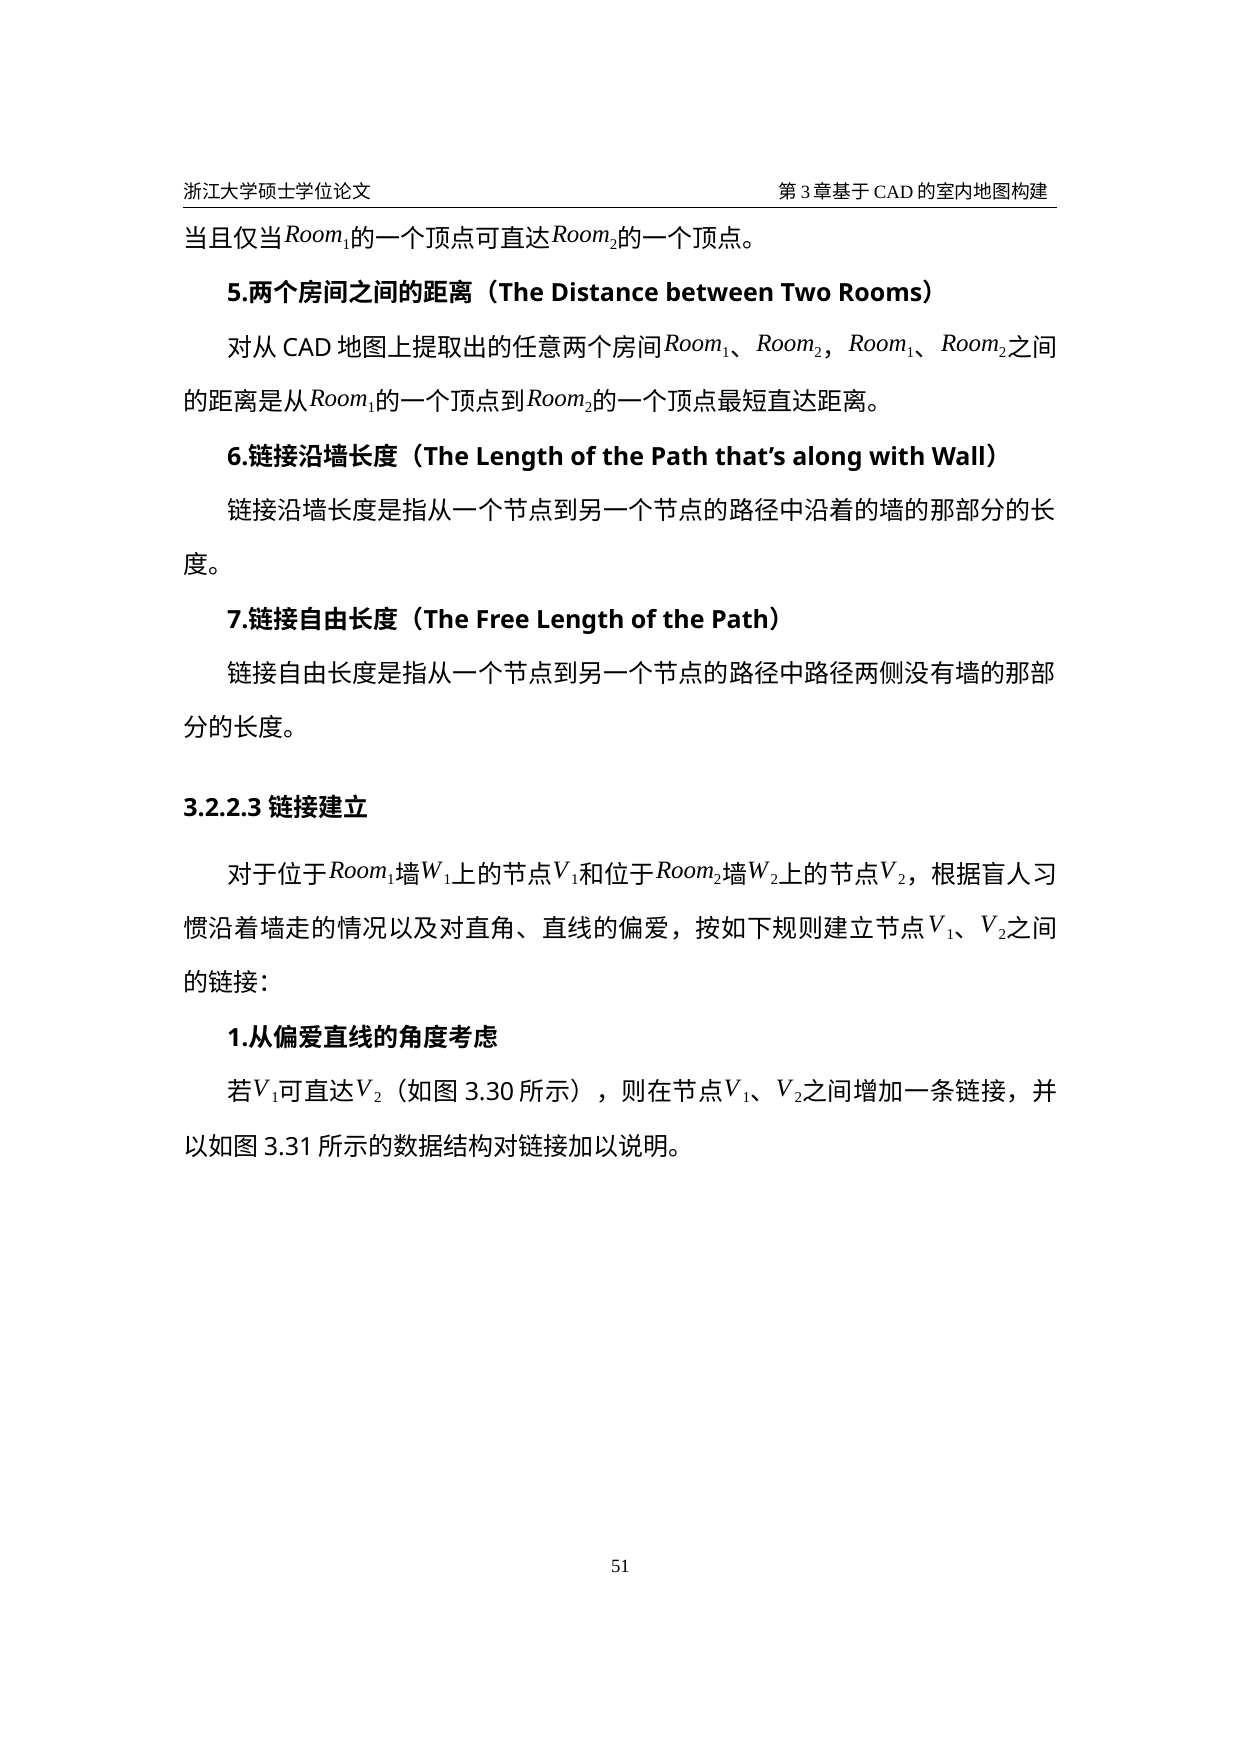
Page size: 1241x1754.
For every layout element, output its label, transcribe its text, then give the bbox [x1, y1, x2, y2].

text 链接沿墙长度是指从一个节点到另一个节点的路径中沿着的墙的那部分的长度。 [183, 490, 1057, 581]
text 1.从偏爱直线的角度考虑 [183, 1017, 1057, 1053]
text 5.两个房间之间的距离（The Distance between Two Rooms） [183, 273, 1057, 309]
text 6.链接沿墙长度（The Length of the Path that’s along with Wall） [183, 436, 1057, 472]
subtitle 链接建立 [183, 787, 1057, 823]
text 7.链接自由长度（The Free Length of the Path） [183, 599, 1057, 635]
text 对从CAD地图上提取出的任意两个房间、，、之间的距离是从的一个顶点到的一个顶点最短直达距离。 [183, 327, 1057, 418]
text 对于位于墙上的节点和位于墙上的节点，根据盲人习惯沿着墙走的情况以及对直角、直线的偏爱，按如下规则建立节点、之间的链接： [183, 854, 1057, 999]
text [183, 218, 1057, 255]
text 链接自由长度是指从一个节点到另一个节点的路径中路径两侧没有墙的那部分的长度。 [183, 653, 1057, 744]
